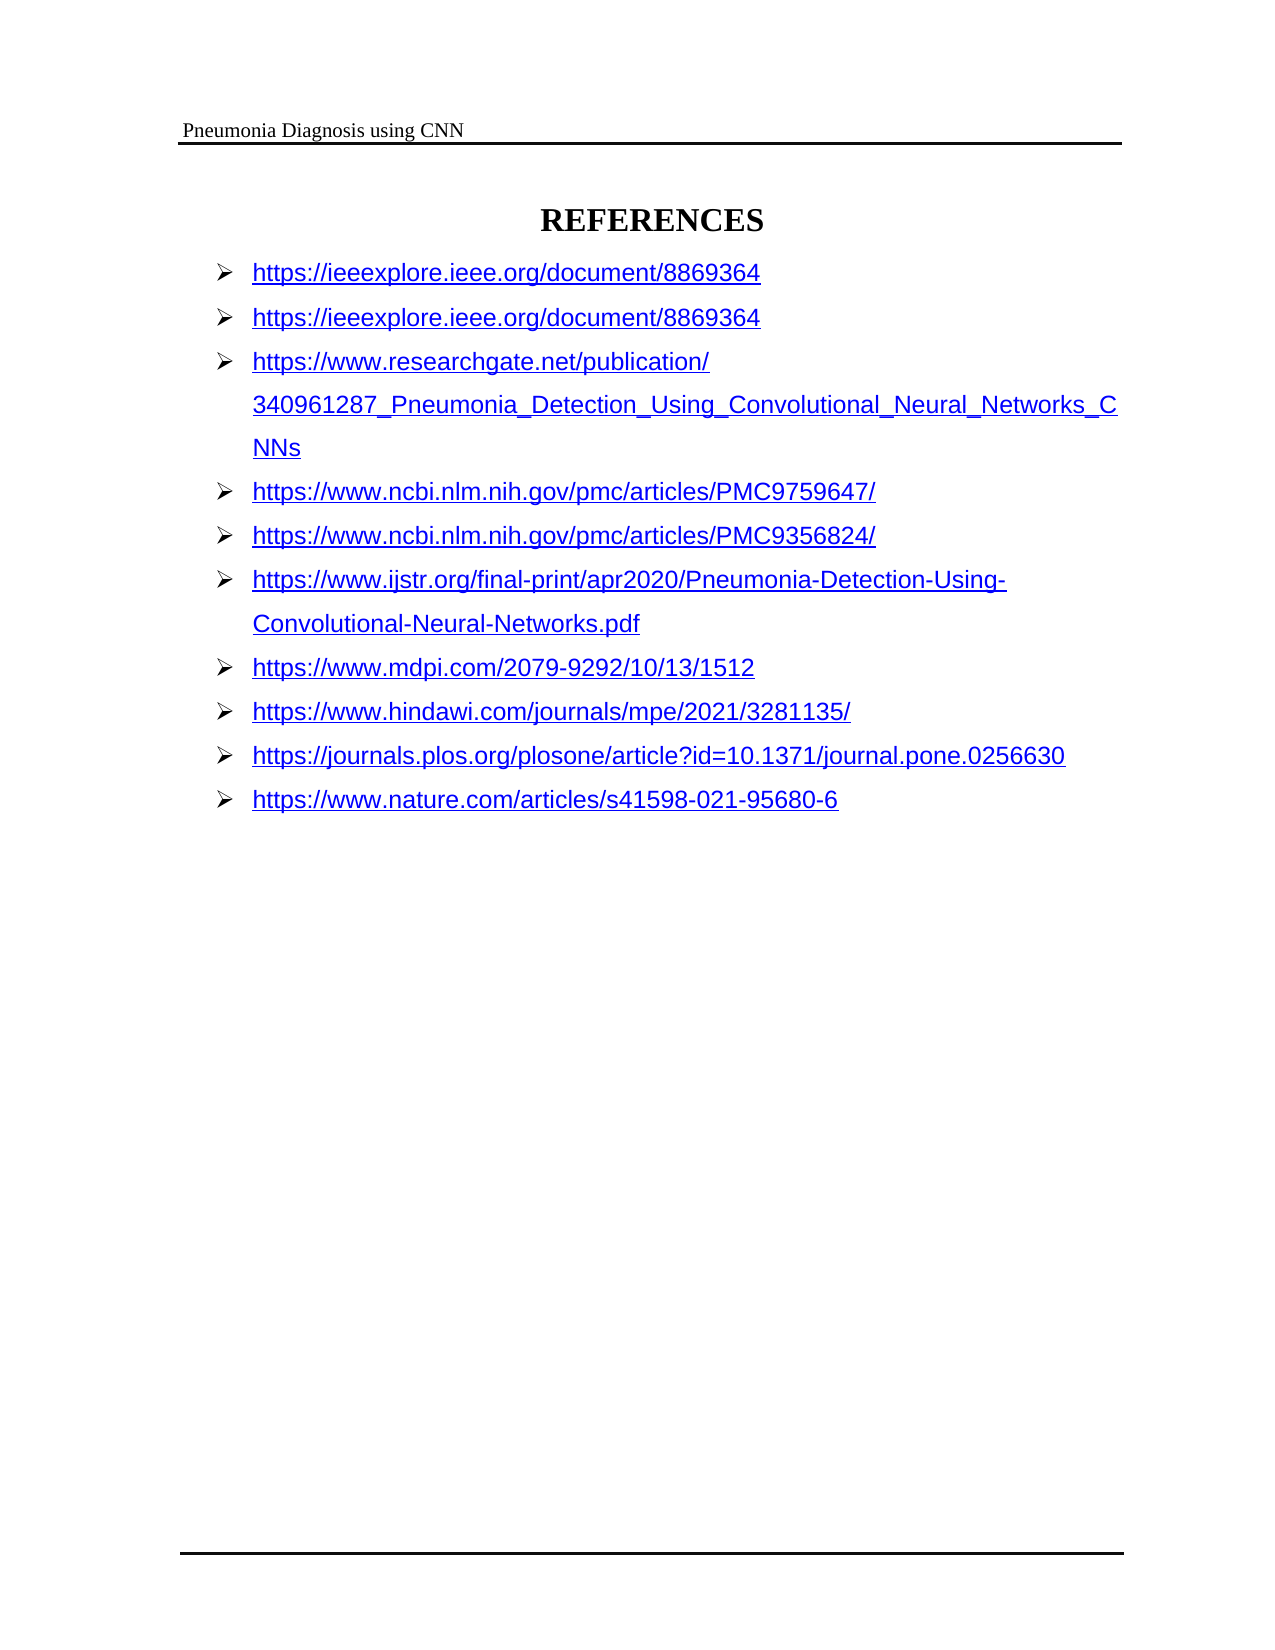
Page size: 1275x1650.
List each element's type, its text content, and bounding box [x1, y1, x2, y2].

list https://www.ijstr.org/final-print/apr2020/Pneumonia-Detection-Using-Convolutional-Neural-Networks.pdf [215, 565, 1127, 637]
list https://journals.plos.org/plosone/article?id=10.1371/journal.pone.0256630 [215, 741, 1127, 770]
list https://www.ncbi.nlm.nih.gov/pmc/articles/PMC9356824/ [215, 521, 1127, 550]
subtitle REFERENCES [177, 200, 1127, 238]
list https://www.hindawi.com/journals/mpe/2021/3281135/ [215, 697, 1127, 726]
list https://ieeexplore.ieee.org/document/8869364 [215, 302, 1127, 331]
list https://www.nature.com/articles/s41598-021-95680-6 [215, 785, 1127, 814]
list https://ieeexplore.ieee.org/document/8869364 [215, 258, 1127, 287]
list https://www.mdpi.com/2079-9292/10/13/1512 [215, 653, 1127, 682]
list https://www.researchgate.net/publication/340961287_Pneumonia_Detection_Using_Convolutional_Neural_Networks_CNNs [215, 347, 1127, 462]
list https://www.ncbi.nlm.nih.gov/pmc/articles/PMC9759647/ [215, 477, 1127, 506]
